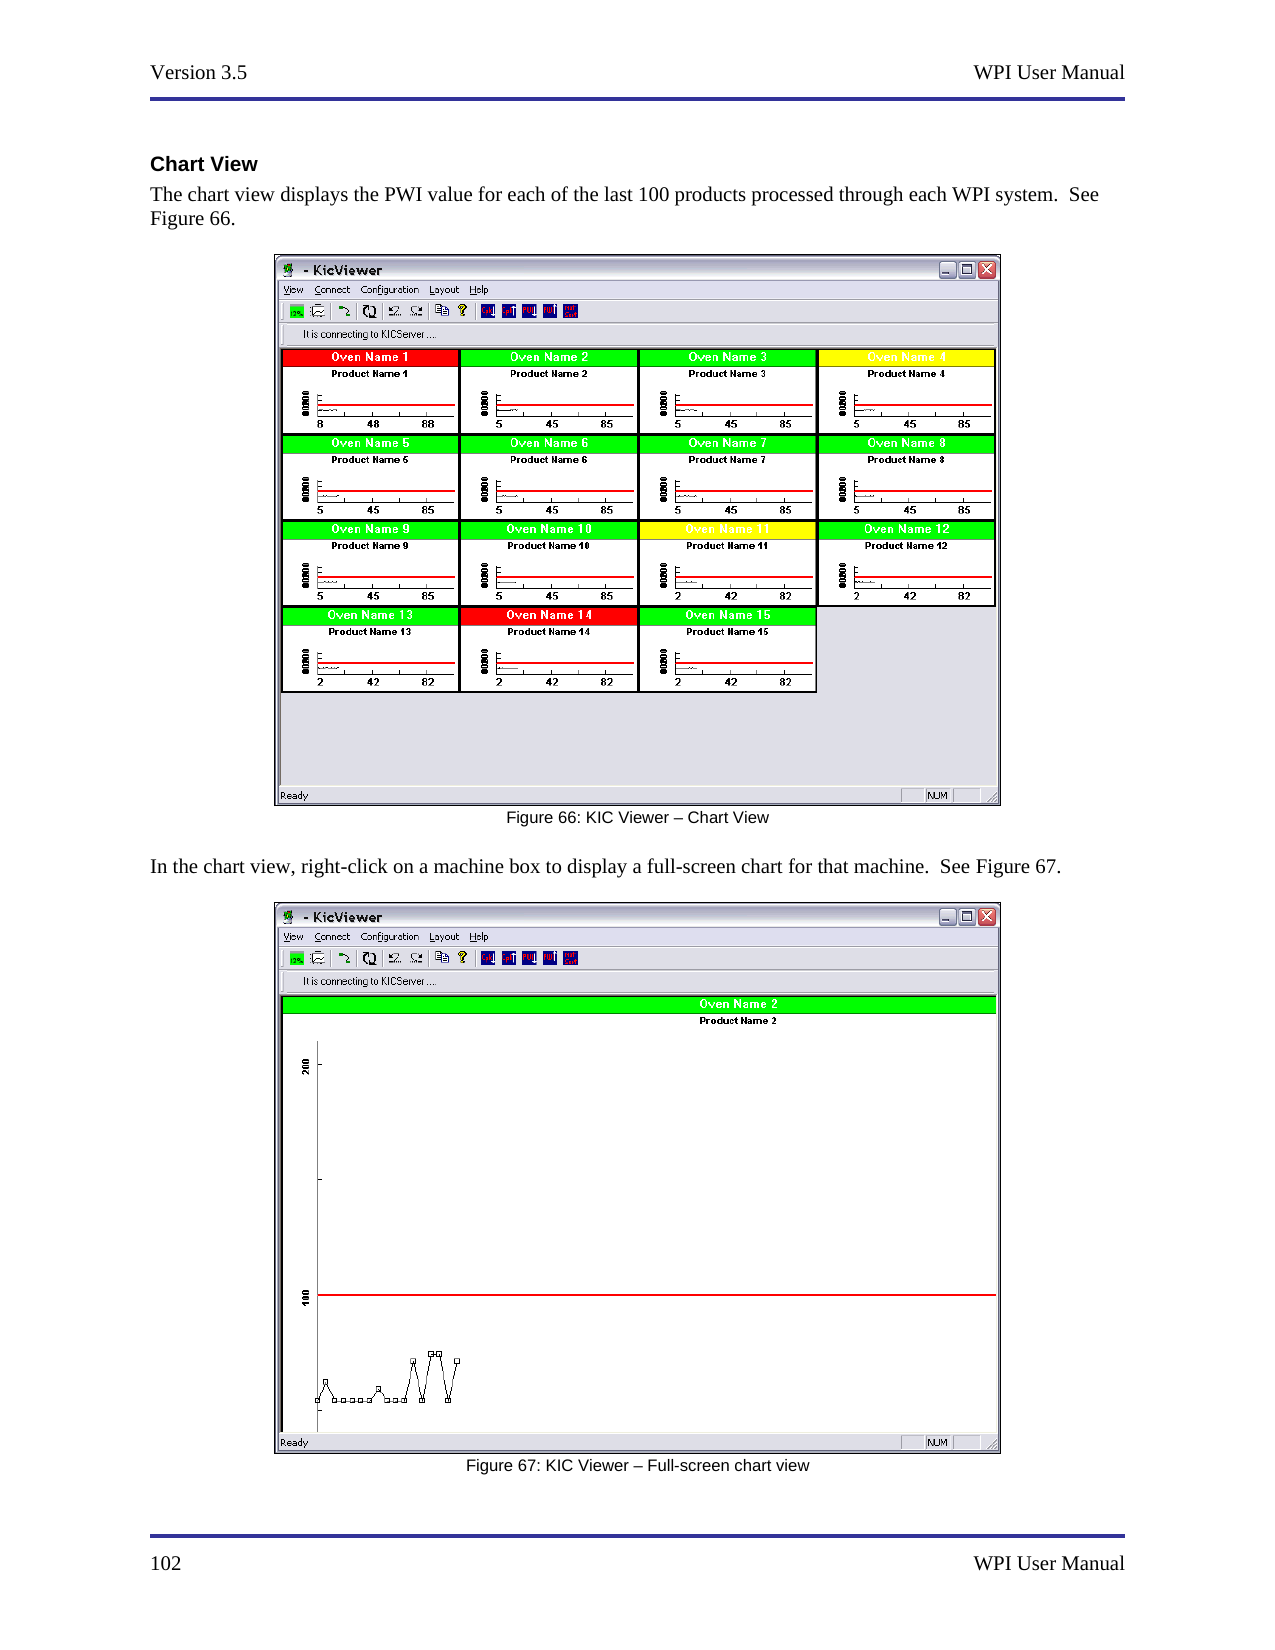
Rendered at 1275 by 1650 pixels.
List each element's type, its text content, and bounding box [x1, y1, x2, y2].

text In the chart view, right-click on a machine box to display a full-screen chart for that machine. See Figure 67. [150, 853, 1125, 878]
picture [275, 903, 1000, 1453]
text The chart view displays the PWI value for each of the last 100 products processed through each WPI system. See Figure 66. [150, 182, 1125, 230]
text Figure 66: KIC Viewer – Chart View [150, 808, 1125, 827]
subtitle Chart View [150, 152, 1125, 176]
picture [275, 255, 1000, 805]
text Figure 67: KIC Viewer – Full-screen chart view [150, 1456, 1125, 1475]
